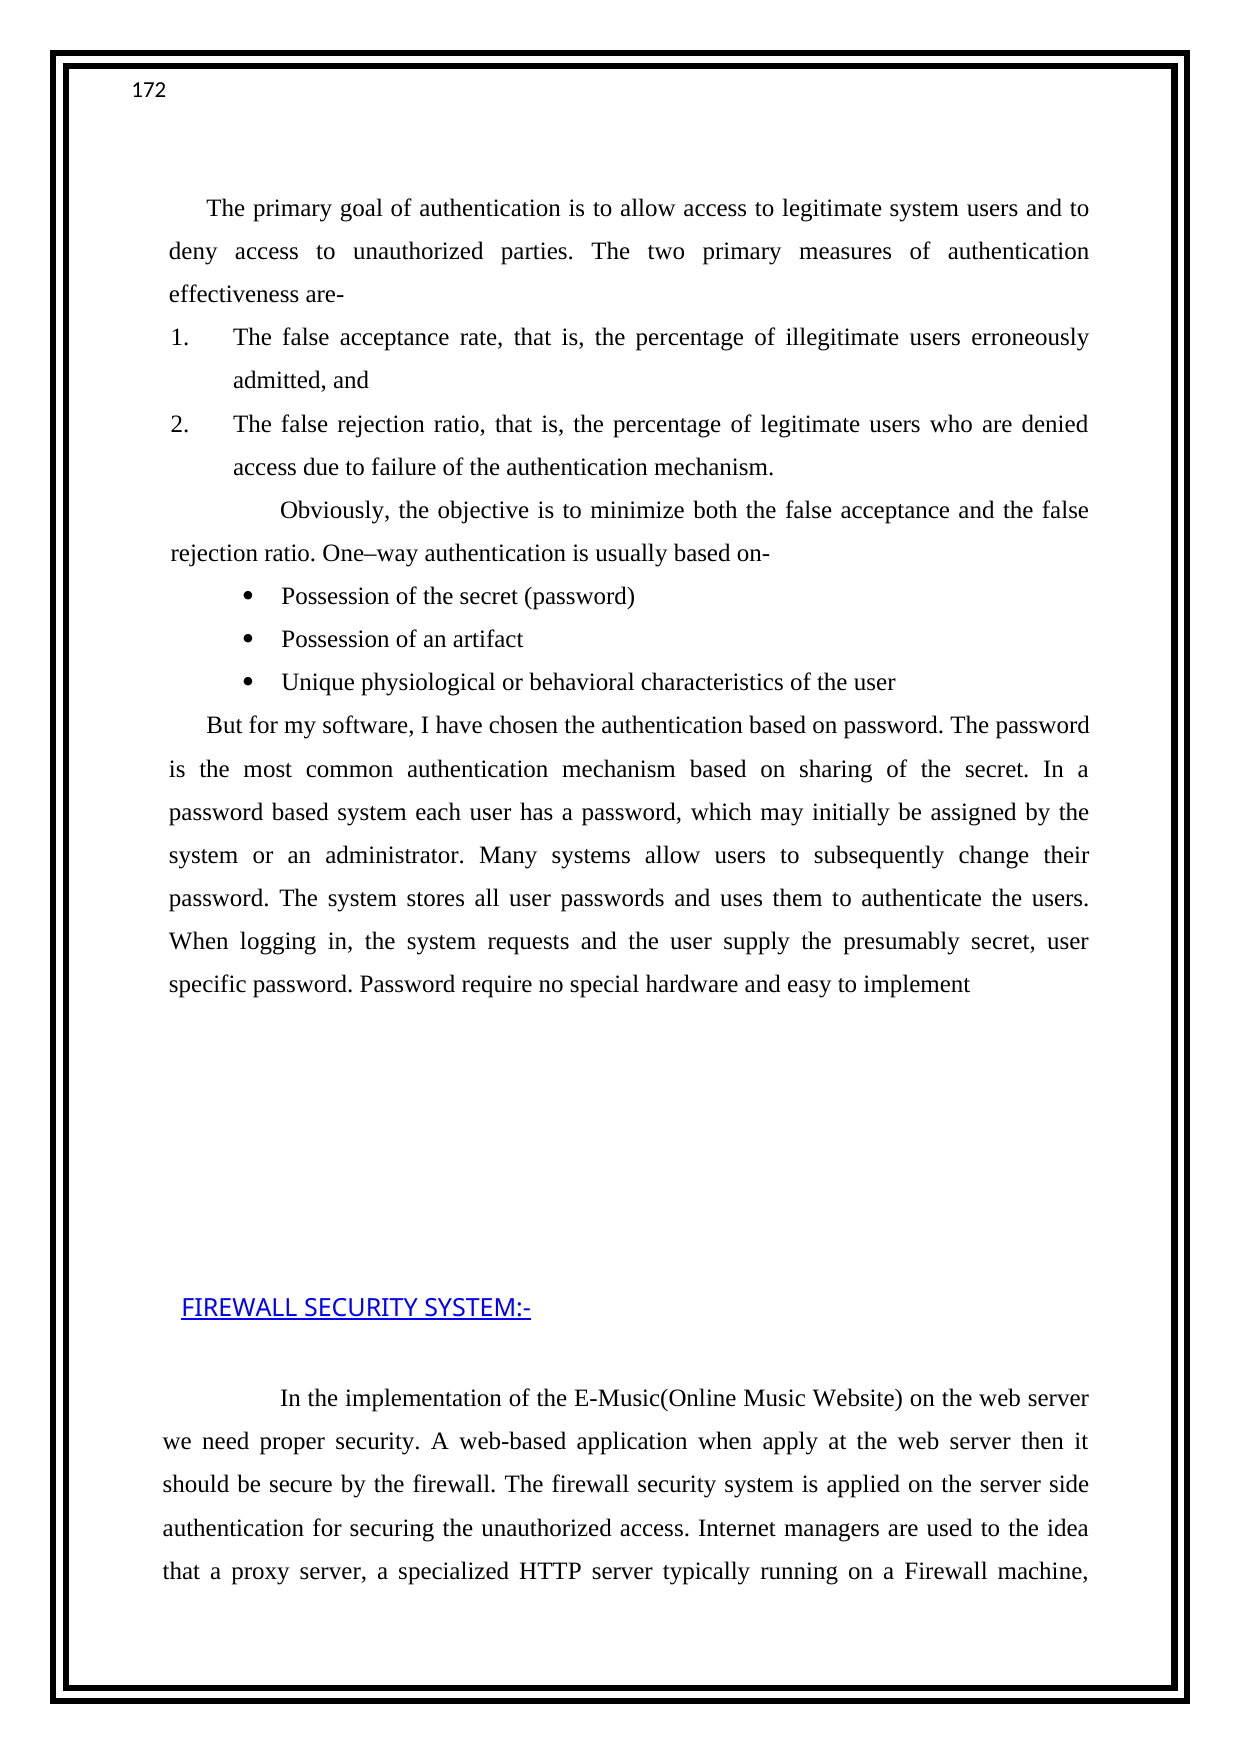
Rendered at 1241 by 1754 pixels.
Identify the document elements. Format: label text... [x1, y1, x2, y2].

list The false acceptance rate, that is, the percentage of illegitimate users erroneously admitted, and [170, 322, 1090, 394]
text FIREWALL SECURITY SYSTEM:- [169, 1289, 1090, 1323]
list Possession of an artifact [244, 624, 1090, 653]
list Possession of the secret (password) [244, 581, 1090, 610]
list The false rejection ratio, that is, the percentage of legitimate users who are denied access due to failure of the authentication mechanism. [170, 409, 1090, 481]
text But for my software, I have chosen the authentication based on password. The password is the most common authentication mechanism based on sharing of the secret. In a password based system each user has a password, which may initially be assigned by the system or an administrator. Many systems allow users to subsequently change their password. The system stores all user passwords and uses them to authenticate the users. When logging in, the system requests and the user supply the presumably secret, user specific password. Password require no special hardware and easy to implement [169, 711, 1090, 998]
list Unique physiological or behavioral characteristics of the user [244, 667, 1090, 696]
text Obviously, the objective is to minimize both the false acceptance and the false rejection ratio. One–way authentication is usually based on- [170, 495, 1090, 567]
text The primary goal of authentication is to allow access to legitimate system users and to deny access to unauthorized parties. The two primary measures of authentication effectiveness are- [169, 193, 1090, 308]
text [162, 1383, 1090, 1584]
